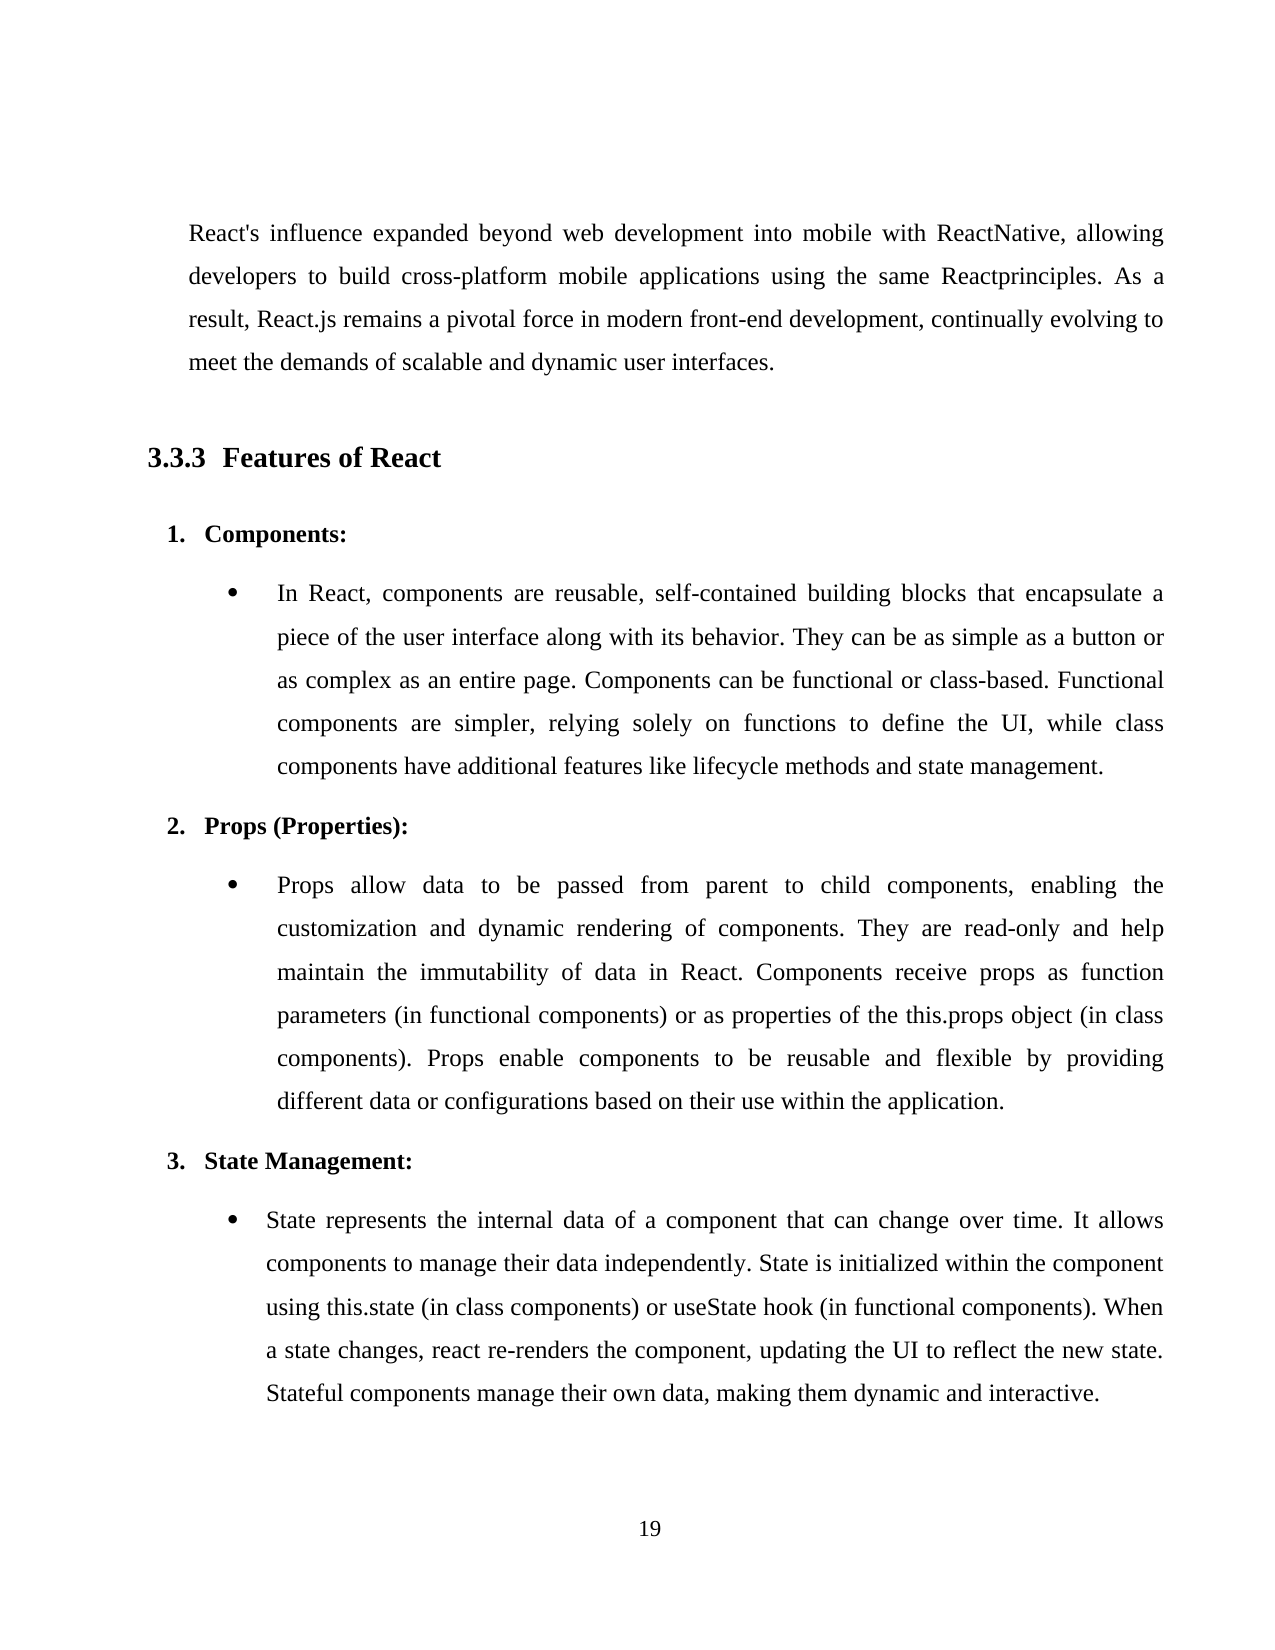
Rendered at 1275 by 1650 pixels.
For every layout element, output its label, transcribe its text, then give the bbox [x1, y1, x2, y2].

list Components: [167, 519, 1165, 548]
list In React, components are reusable, self-contained building blocks that encapsulate a piece of the user interface along with its behavior. They can be as simple as a button or as complex as an entire page. Components can be functional or class-based. Functional components are simpler, relying solely on functions to define the UI, while class components have additional features like lifecycle methods and state management. [228, 578, 1165, 780]
list State represents the internal data of a component that can change over time. It allows components to manage their data independently. State is initialized within the component using this.state (in class components) or useState hook (in functional components). When a state changes, react re-renders the component, updating the UI to reflect the new state. Stateful components manage their own data, making them dynamic and interactive. [228, 1205, 1165, 1407]
list State Management: [167, 1146, 1165, 1174]
subtitle Features of React [147, 440, 1169, 473]
list Props (Properties): [167, 811, 1165, 839]
list Props allow data to be passed from parent to child components, enabling the customization and dynamic rendering of components. They are read-only and help maintain the immutability of data in React. Components receive props as function parameters (in functional components) or as properties of the this.props object (in class components). Props enable components to be reusable and flexible by providing different data or configurations based on their use within the application. [228, 870, 1165, 1115]
text React's influence expanded beyond web development into mobile with ReactNative, allowing developers to build cross-platform mobile applications using the same Reactprinciples. As a result, React.js remains a pivotal force in modern front-end development, continually evolving to meet the demands of scalable and dynamic user interfaces. [188, 218, 1165, 376]
